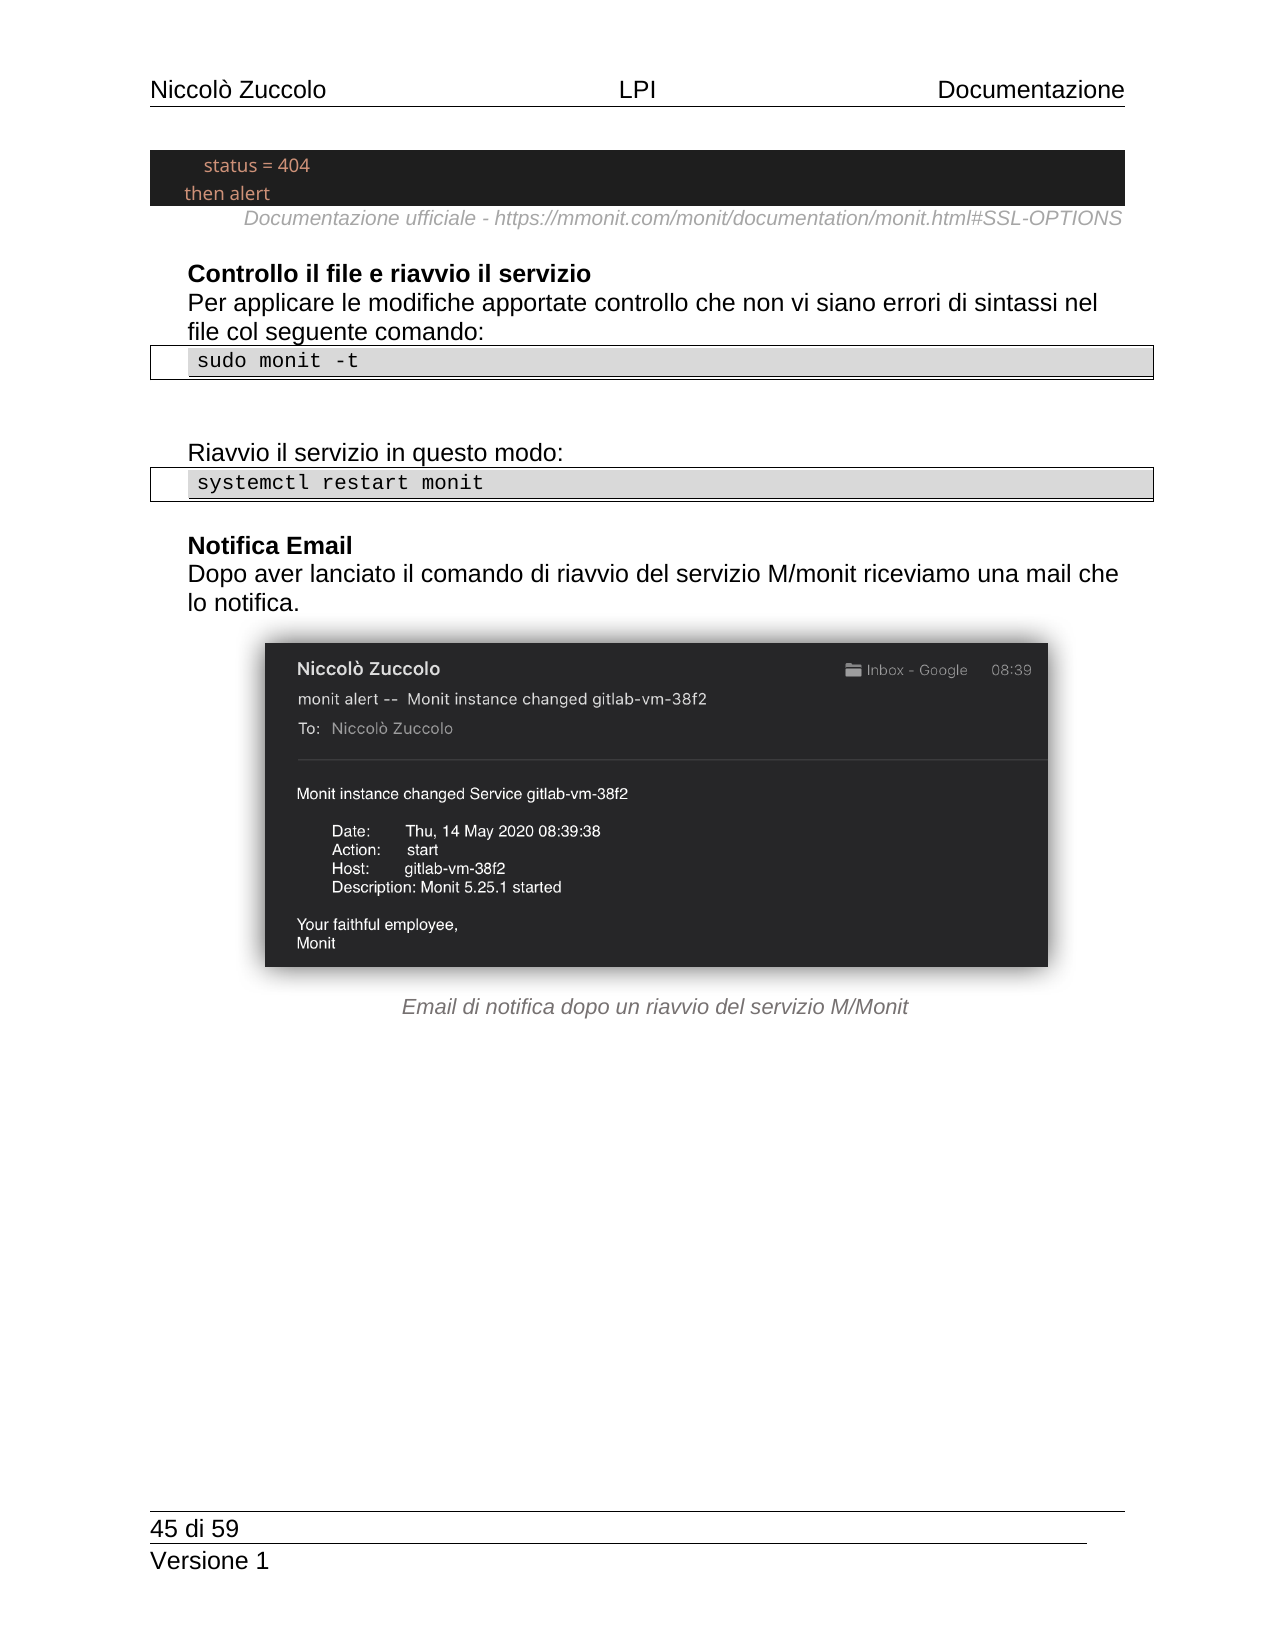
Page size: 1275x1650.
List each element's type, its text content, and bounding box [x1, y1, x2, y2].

picture [265, 643, 1048, 967]
list Controllo il file e riavvio il servizio [187, 259, 1125, 288]
text then alert [150, 178, 1125, 206]
text status = 404 [150, 150, 1125, 178]
text Email di notifica dopo un riavvio del servizio M/Monit [187, 994, 1125, 1019]
list Notifica Email [187, 531, 1125, 559]
text Documentazione ufficiale - https://mmonit.com/monit/documentation/monit.html#SSL-OPTIONS [150, 206, 1125, 230]
list Per applicare le modifiche apportate controllo che non vi siano errori di sintassi nel file col seguente comando: [187, 288, 1125, 345]
text systemctl restart monit [188, 470, 1153, 498]
text sudo monit -t [188, 348, 1153, 376]
list Riavvio il servizio in questo modo: [187, 438, 1125, 467]
list Dopo aver lanciato il comando di riavvio del servizio M/monit riceviamo una mail che lo notifica. [187, 559, 1125, 617]
